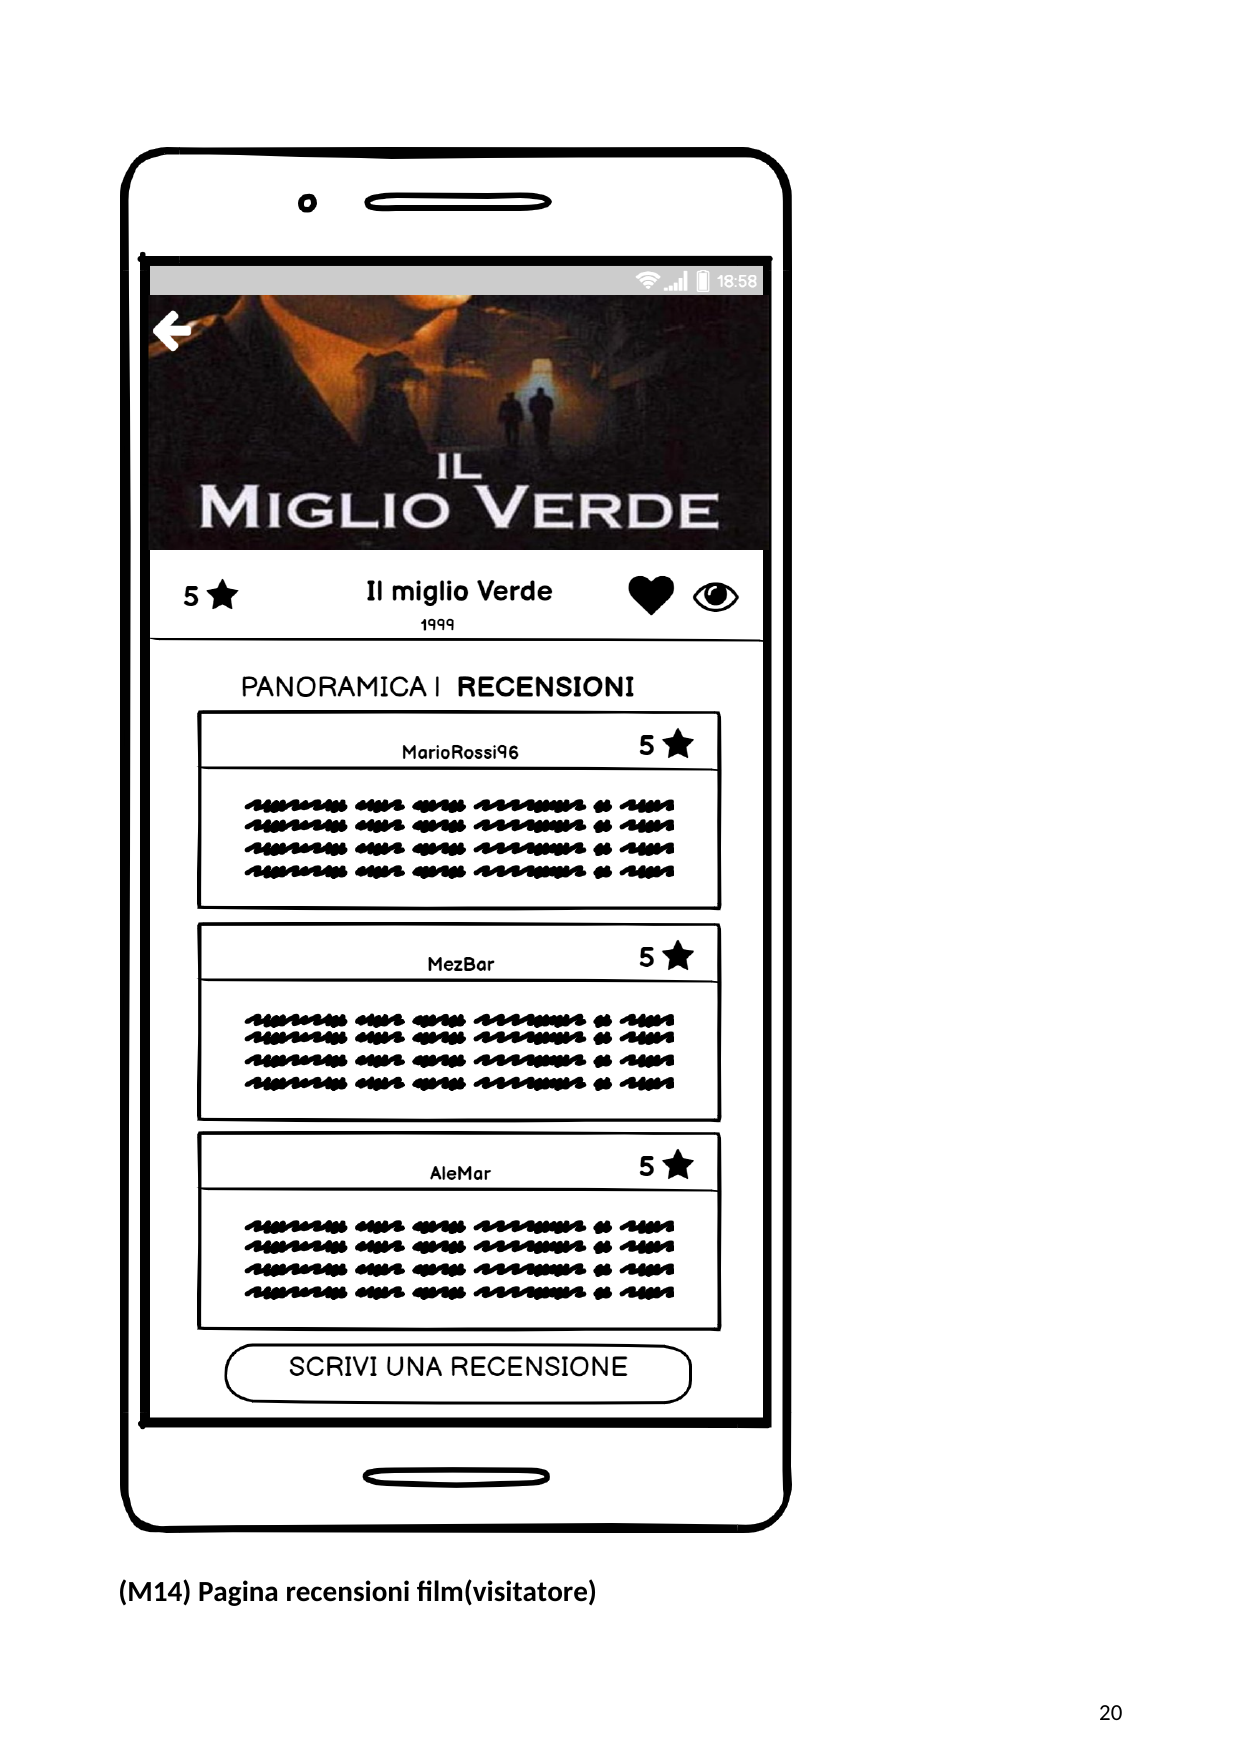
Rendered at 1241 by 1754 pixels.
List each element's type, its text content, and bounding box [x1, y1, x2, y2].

text (M14) Pagina recensioni film(visitatore) [118, 1573, 1122, 1609]
picture [118, 147, 1032, 1533]
